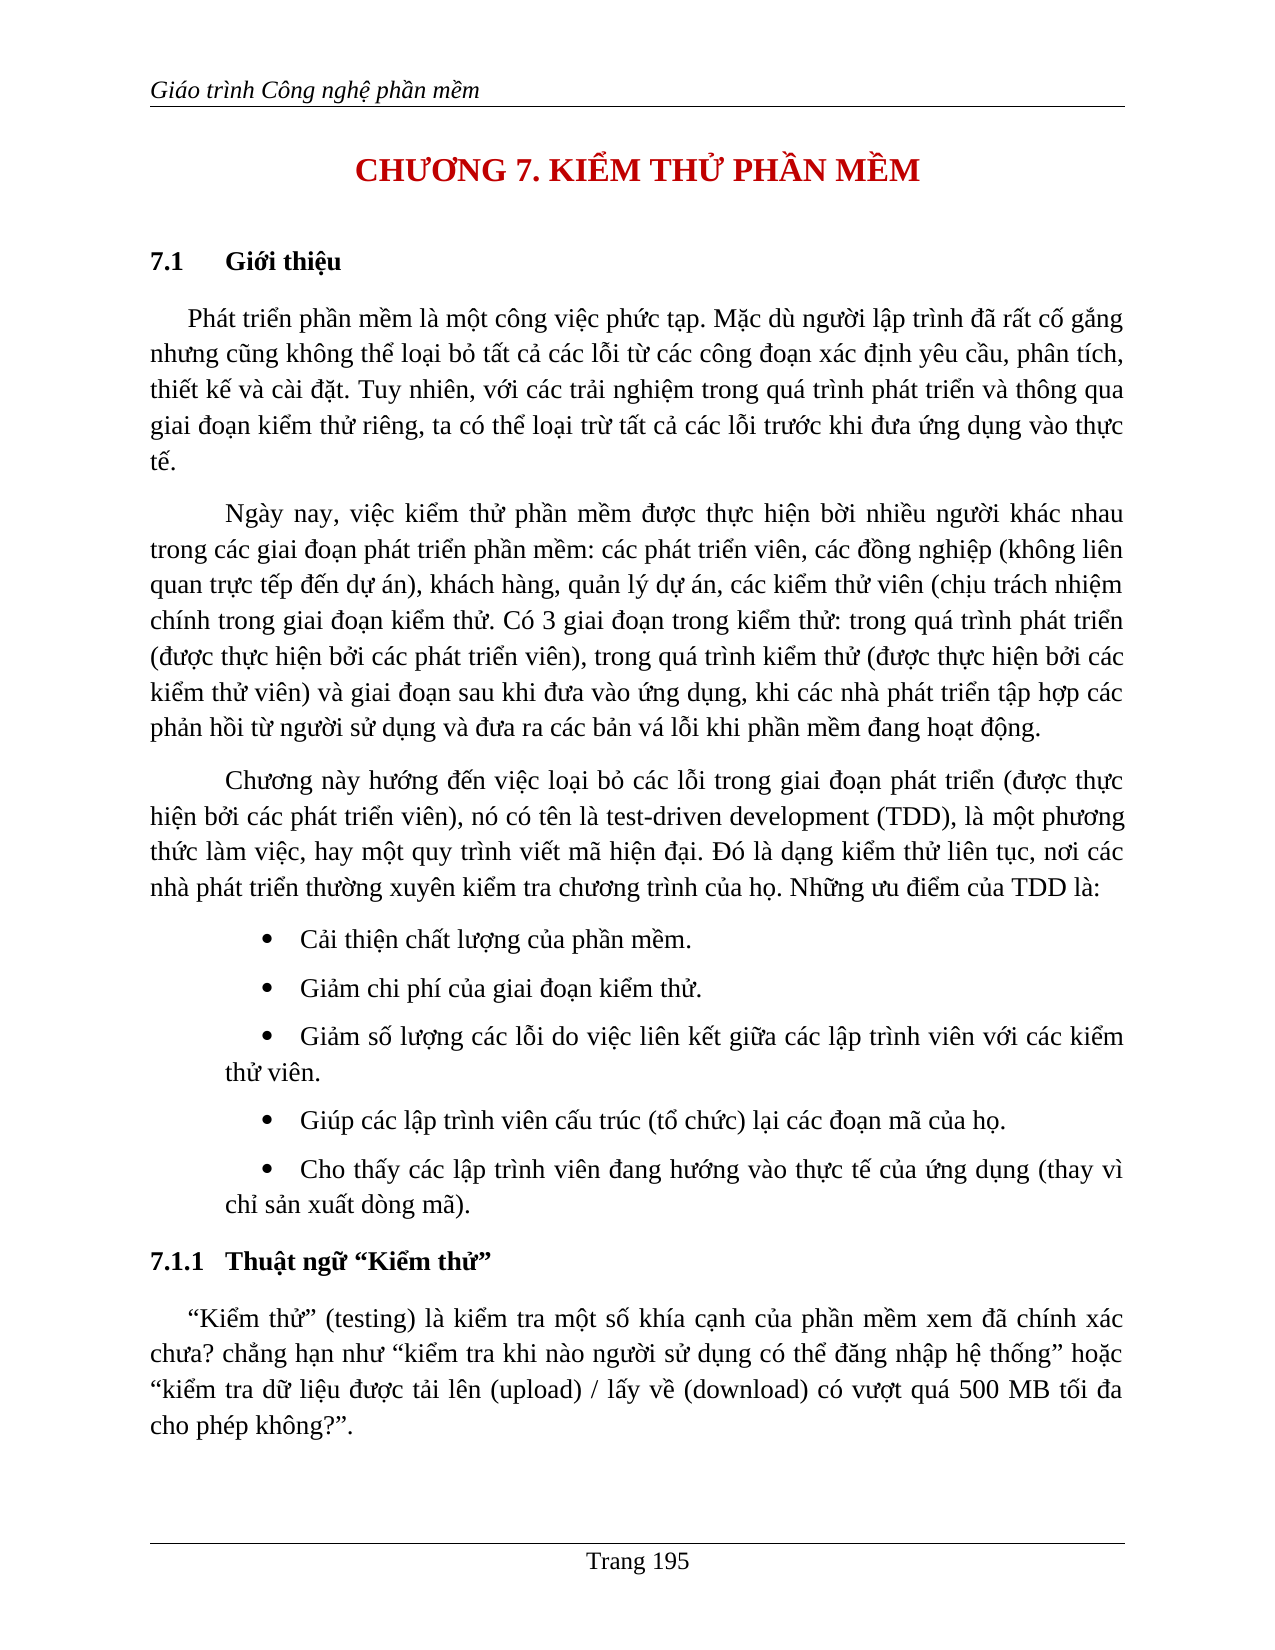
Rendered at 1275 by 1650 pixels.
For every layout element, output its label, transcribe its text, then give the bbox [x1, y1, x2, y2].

subtitle Thuật ngữ “Kiểm thử” [150, 1245, 1125, 1276]
list Cho thấy các lập trình viên đang hướng vào thực tế của ứng dụng (thay vì chỉ sản xuất dòng mã). [225, 1153, 1125, 1220]
text Phát triển phần mềm là một công việc phức tạp. Mặc dù người lập trình đã rất cố gắng nhưng cũng không thể loại bỏ tất cả các lỗi từ các công đoạn xác định yêu cầu, phân tích, thiết kế và cài đặt. Tuy nhiên, với các trải nghiệm trong quá trình phát triển và thông qua giai đoạn kiểm thử riêng, ta có thể loại trừ tất cả các lỗi trước khi đưa ứng dụng vào thực tế. [150, 302, 1125, 476]
list Giảm chi phí của giai đoạn kiểm thử. [225, 972, 1125, 1003]
list Giúp các lập trình viên cấu trúc (tổ chức) lại các đoạn mã của họ. [225, 1104, 1125, 1136]
text Chương này hướng đến việc loại bỏ các lỗi trong giai đoạn phát triển (được thực hiện bởi các phát triển viên), nó có tên là test-driven development (TDD), là một phương thức làm việc, hay một quy trình viết mã hiện đại. Đó là dạng kiểm thử liên tục, nơi các nhà phát triển thường xuyên kiểm tra chương trình của họ. Những ưu điểm của TDD là: [150, 764, 1125, 902]
subtitle KIỂM THỬ PHẦN MỀM [150, 150, 1125, 188]
list Cải thiện chất lượng của phần mềm. [225, 923, 1125, 955]
subtitle Giới thiệu [150, 245, 1125, 276]
text “Kiểm thử” (testing) là kiểm tra một số khía cạnh của phần mềm xem đã chính xác chưa? chẳng hạn như “kiểm tra khi nào người sử dụng có thể đăng nhập hệ thống” hoặc “kiểm tra dữ liệu được tải lên (upload) / lấy về (download) có vượt quá 500 MB tối đa cho phép không?”. [150, 1302, 1125, 1440]
list Giảm số lượng các lỗi do việc liên kết giữa các lập trình viên với các kiểm thử viên. [225, 1020, 1125, 1087]
text Ngày nay, việc kiểm thử phần mềm được thực hiện bời nhiều người khác nhau trong các giai đoạn phát triển phần mềm: các phát triển viên, các đồng nghiệp (không liên quan trực tếp đến dự án), khách hàng, quản lý dự án, các kiểm thử viên (chịu trách nhiệm chính trong giai đoạn kiểm thử. Có 3 giai đoạn trong kiểm thử: trong quá trình phát triển (được thực hiện bởi các phát triển viên), trong quá trình kiểm thử (được thực hiện bởi các kiểm thử viên) và giai đoạn sau khi đưa vào ứng dụng, khi các nhà phát triển tập hợp các phản hồi từ người sử dụng và đưa ra các bản vá lỗi khi phần mềm đang hoạt động. [150, 497, 1125, 743]
